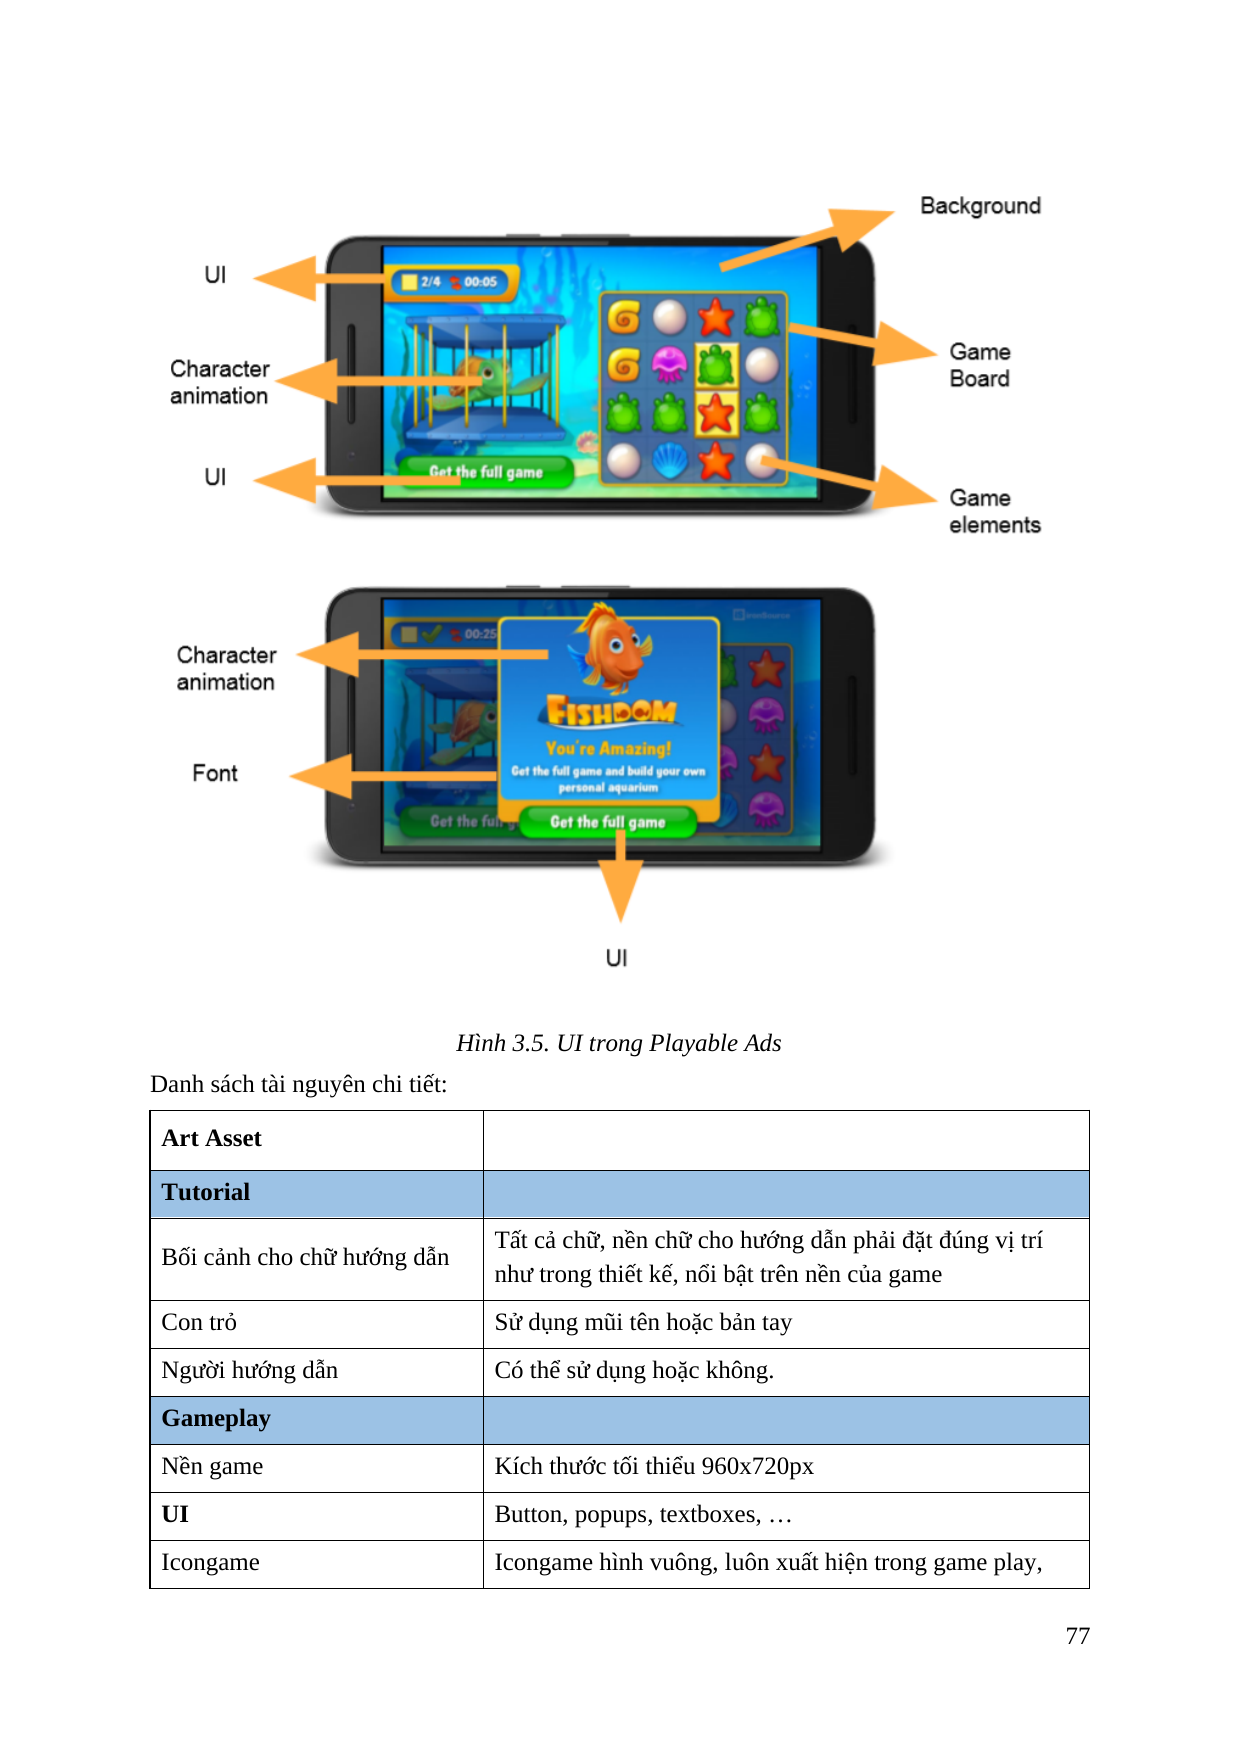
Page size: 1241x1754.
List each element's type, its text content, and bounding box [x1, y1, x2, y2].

table_cell Kích thước tối thiểu 960x720px [484, 1445, 1089, 1492]
table_cell Icongame [151, 1541, 483, 1588]
table_cell Nền game [151, 1445, 483, 1492]
text Danh sách tài nguyên chi tiết: [150, 1069, 1090, 1097]
table_cell Có thể sử dụng hoặc không. [484, 1349, 1089, 1396]
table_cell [484, 1541, 1089, 1588]
picture [170, 150, 1071, 1016]
table_cell Button, popups, textboxes, … [484, 1493, 1089, 1540]
table_cell [484, 1397, 1089, 1444]
text Hình 3.5. UI trong Playable Ads [150, 1028, 1090, 1057]
table_cell [484, 1171, 1089, 1217]
table_cell Tutorial [151, 1171, 483, 1217]
table_cell Con trỏ [151, 1301, 483, 1348]
table_header Art Asset [151, 1111, 483, 1169]
table_header [484, 1111, 1089, 1169]
table_cell Gameplay [151, 1397, 483, 1444]
table_cell Bối cảnh cho chữ hướng dẫn [151, 1219, 483, 1300]
table_cell Người hướng dẫn [151, 1349, 483, 1396]
table_cell Tất cả chữ, nền chữ cho hướng dẫn phải đặt đúng vị trí như trong thiết kế, nổi bật trên nền của game [484, 1219, 1089, 1300]
table_cell UI [151, 1493, 483, 1540]
table_cell Sử dụng mũi tên hoặc bản tay [484, 1301, 1089, 1348]
